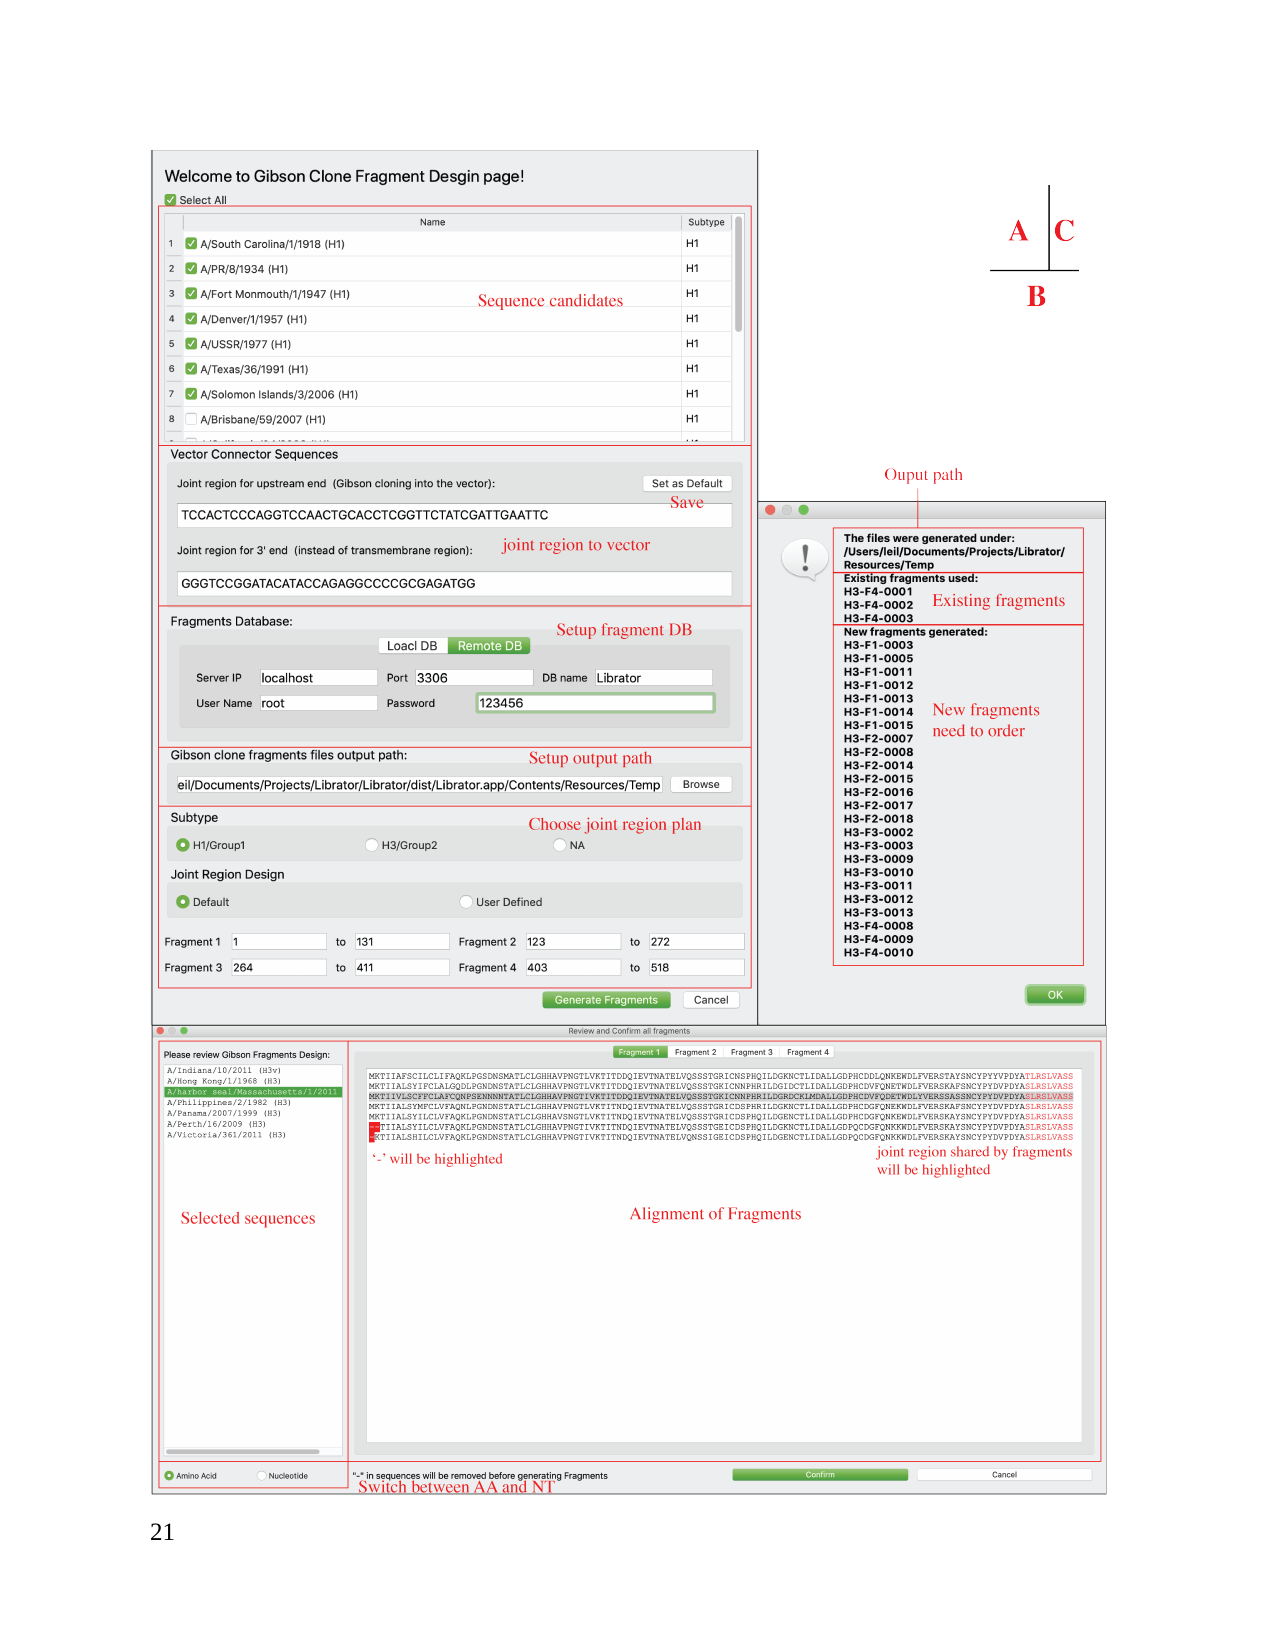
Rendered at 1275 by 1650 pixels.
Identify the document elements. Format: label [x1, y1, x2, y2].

picture [150, 150, 1107, 1500]
